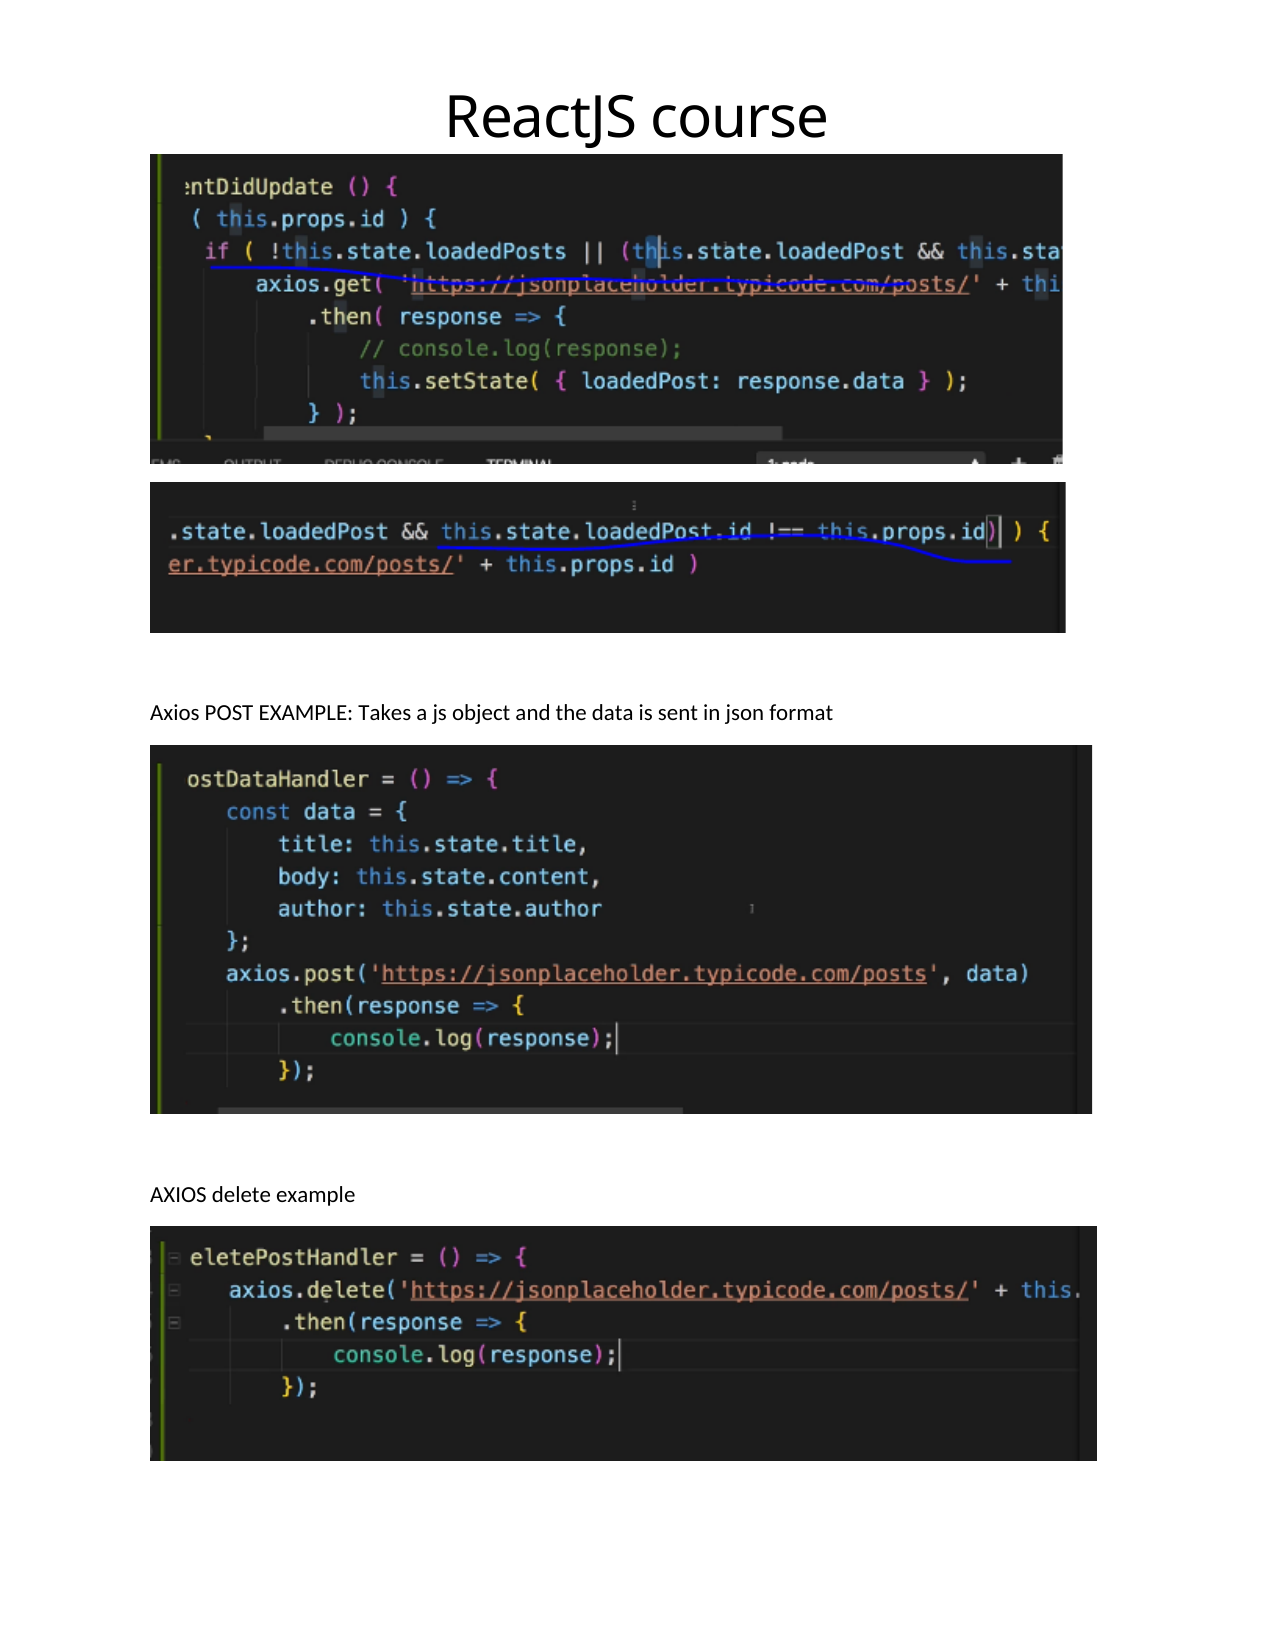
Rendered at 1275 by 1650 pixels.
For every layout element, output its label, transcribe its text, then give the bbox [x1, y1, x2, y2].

text AXIOS delete example [150, 1180, 1125, 1208]
picture [150, 1226, 1097, 1461]
text Axios POST EXAMPLE: Takes a js object and the data is sent in json format [150, 698, 1125, 726]
picture [150, 745, 1093, 1114]
picture [150, 154, 1063, 464]
picture [150, 482, 1066, 633]
